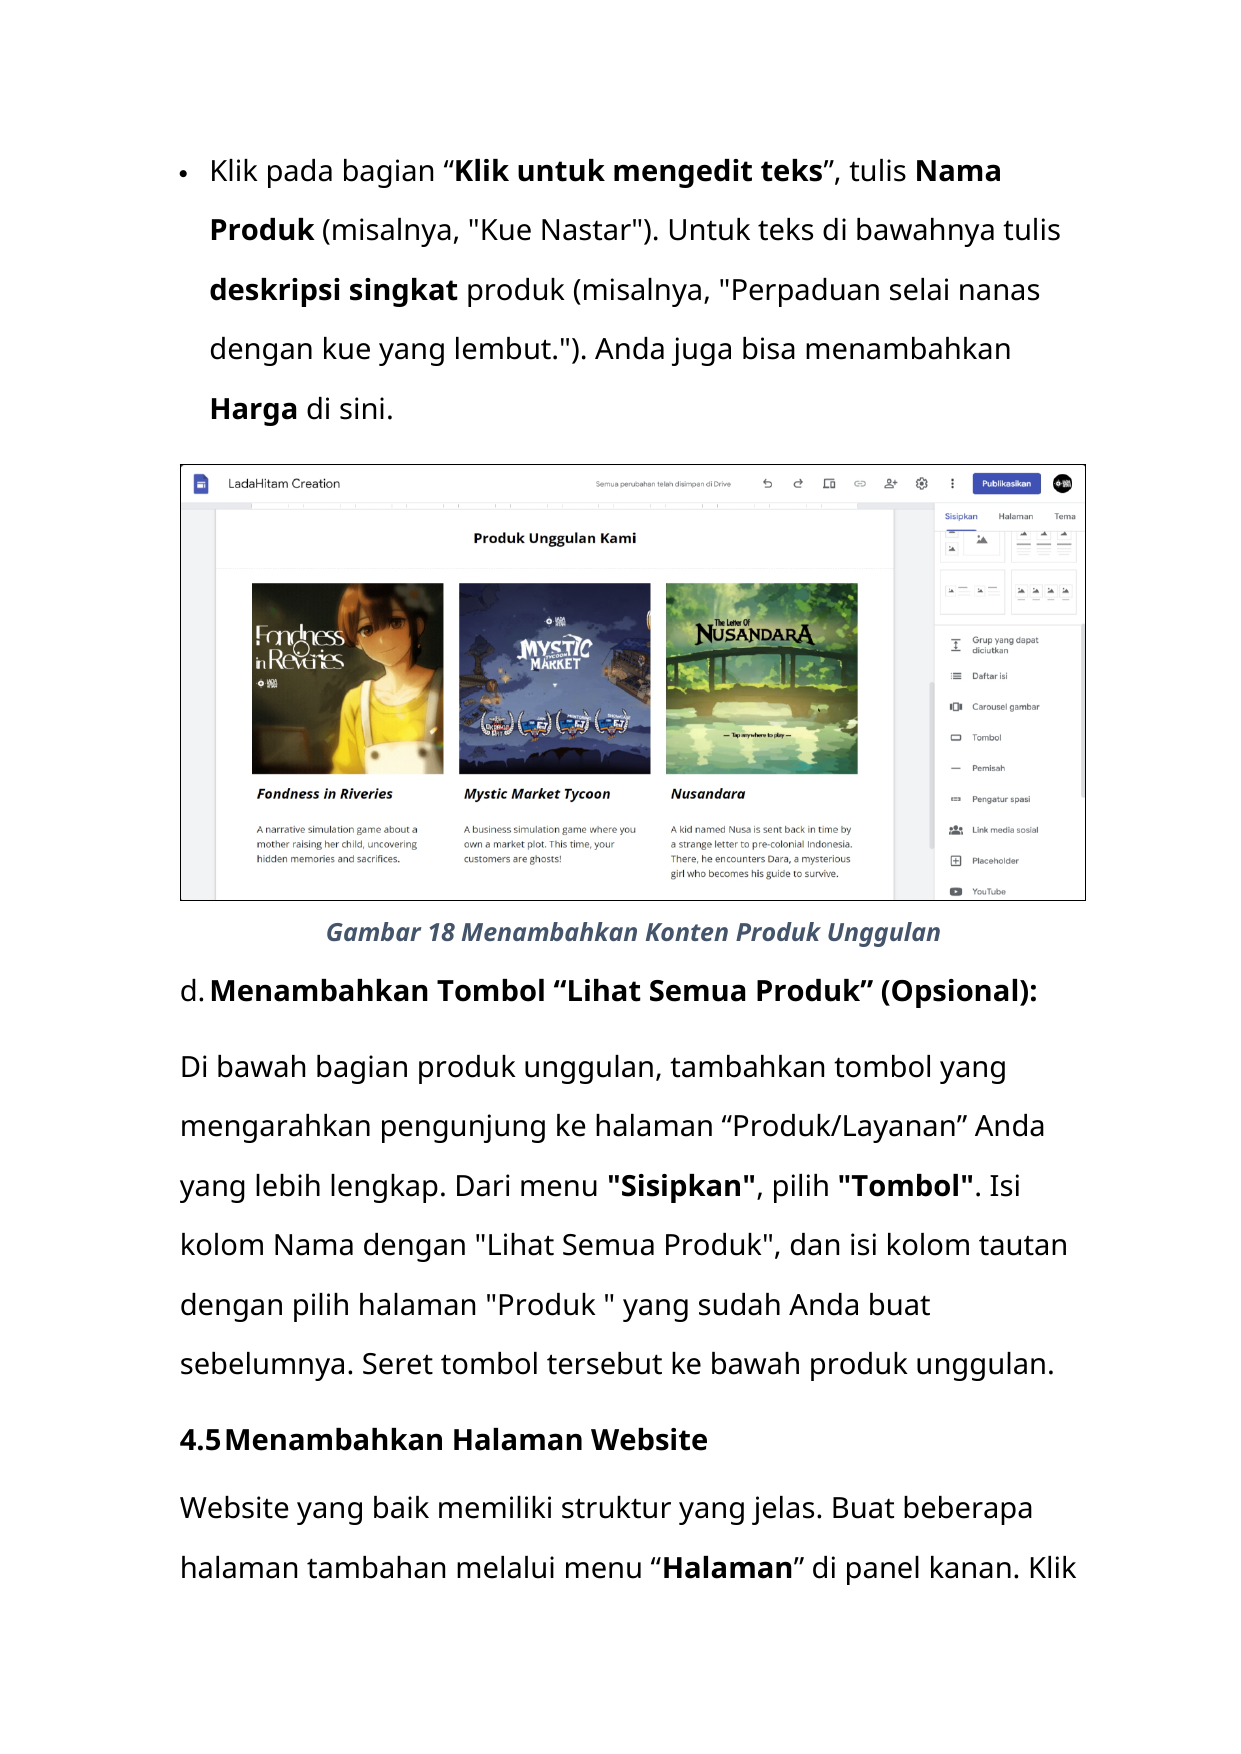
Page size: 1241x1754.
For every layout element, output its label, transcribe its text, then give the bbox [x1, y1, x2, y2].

list Menambahkan Tombol “Lihat Semua Produk” (Opsional): [179, 970, 1090, 1009]
subtitle Menambahkan Halaman Website [179, 1419, 1090, 1459]
text Di bawah bagian produk unggulan, tambahkan tombol yang mengarahkan pengunjung ke halaman “Produk/Layanan” Anda yang lebih lengkap. Dari menu "Sisipkan", pilih "Tombol". Isi kolom Nama dengan "Lihat Semua Produk", dan isi kolom tautan dengan pilih halaman "Produk " yang sudah Anda buat sebelumnya. Seret tombol tersebut ke bawah produk unggulan. [179, 1046, 1090, 1383]
list Klik pada bagian “Klik untuk mengedit teks”, tulis Nama Produk (misalnya, "Kue Nastar"). Untuk teks di bawahnya tulis deskripsi singkat produk (misalnya, "Perpaduan selai nanas dengan kue yang lembut."). Anda juga bisa menambahkan Harga di sini. [179, 150, 1090, 428]
picture [181, 465, 1085, 900]
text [179, 1487, 1090, 1587]
text Gambar 18 Menambahkan Konten Produk Unggulan [179, 915, 1090, 949]
